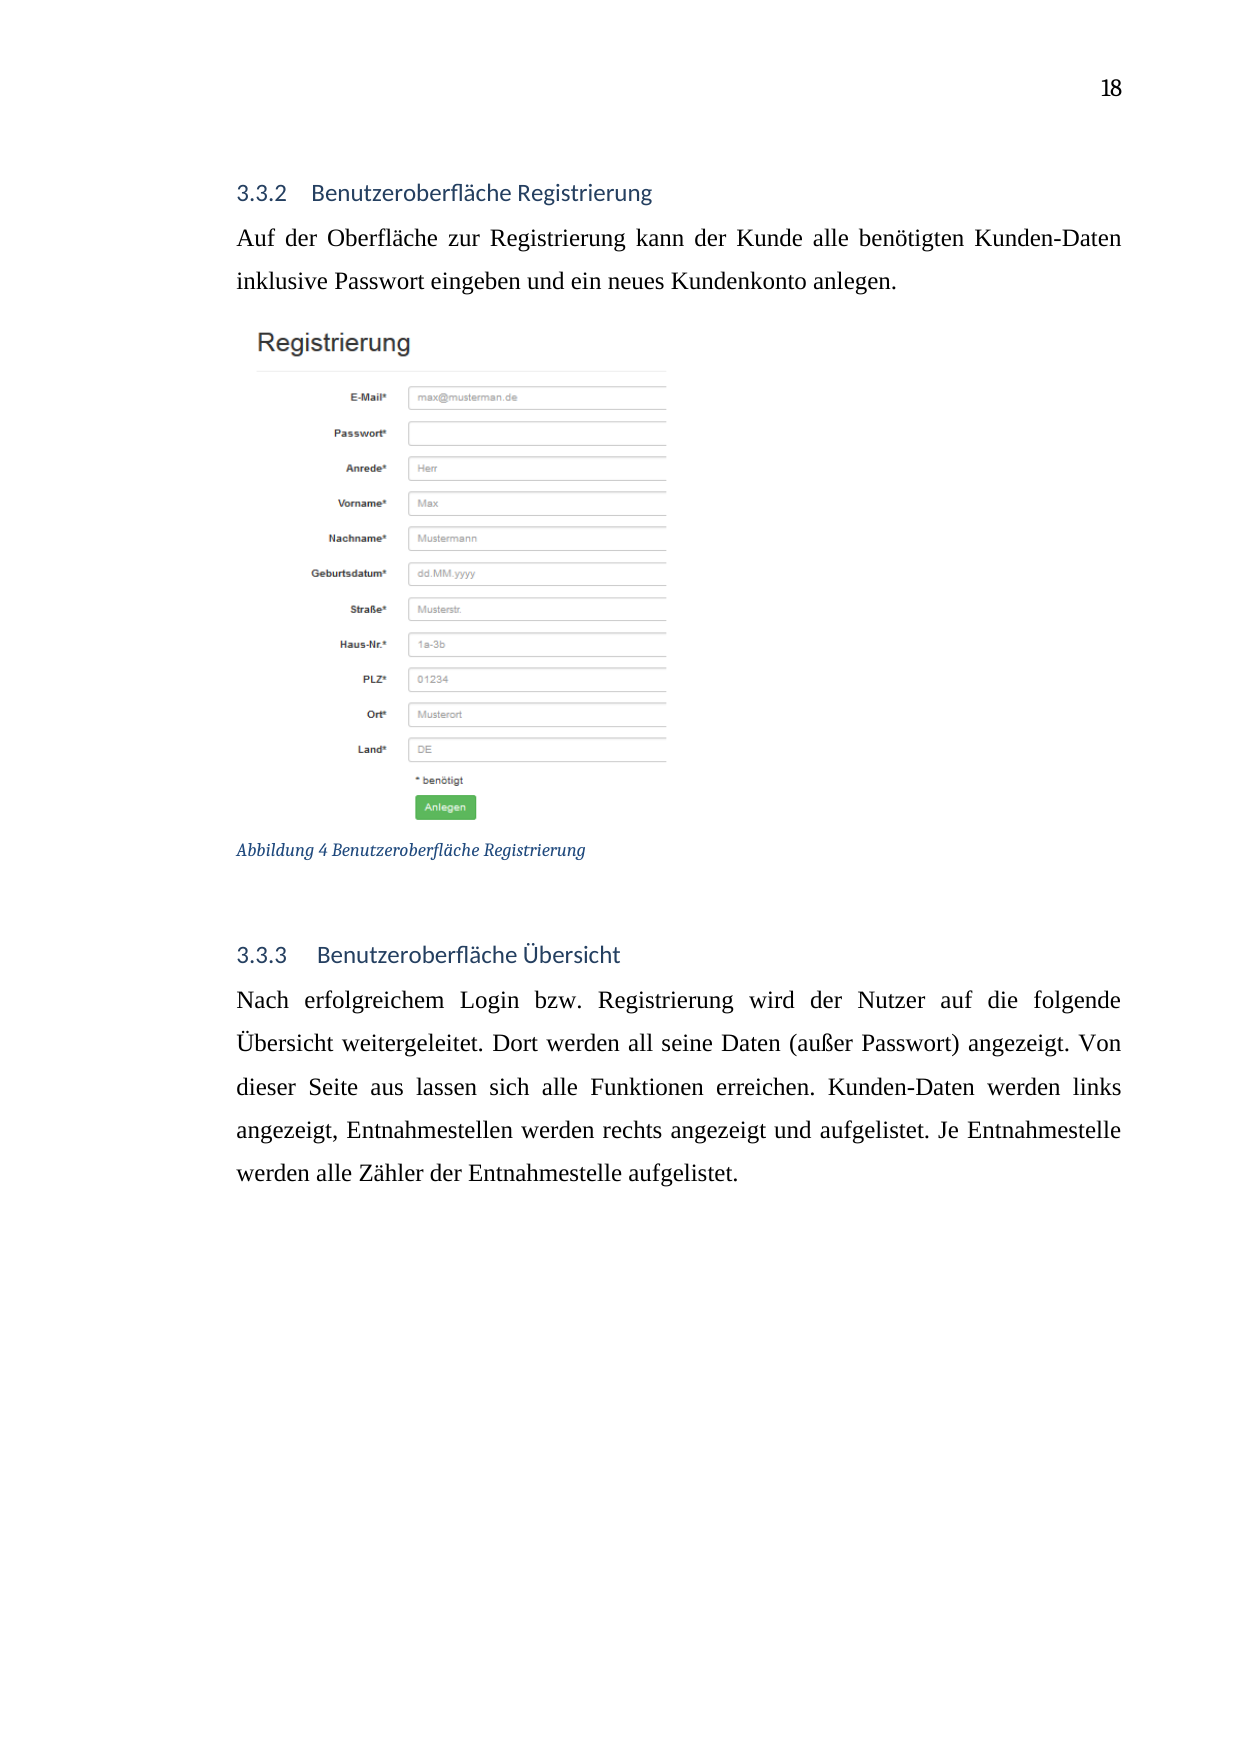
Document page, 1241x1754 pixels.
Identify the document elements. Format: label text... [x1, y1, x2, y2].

subtitle Benutzeroberfläche Registrierung [236, 177, 1122, 208]
picture [236, 309, 667, 825]
text Auf der Oberfläche zur Registrierung kann der Kunde alle benötigten Kunden-Daten inklusive Passwort eingeben und ein neues Kundenkonto anlegen. [236, 223, 1122, 295]
text Nach erfolgreichem Login bzw. Registrierung wird der Nutzer auf die folgende Übersicht weitergeleitet. Dort werden all seine Daten (außer Passwort) angezeigt. Von dieser Seite aus lassen sich alle Funktionen erreichen. Kunden-Daten werden links angezeigt, Entnahmestellen werden rechts angezeigt und aufgelistet. Je Entnahmestelle werden alle Zähler der Entnahmestelle aufgelistet. [236, 985, 1122, 1187]
subtitle Benutzeroberfläche Übersicht [236, 939, 1122, 970]
